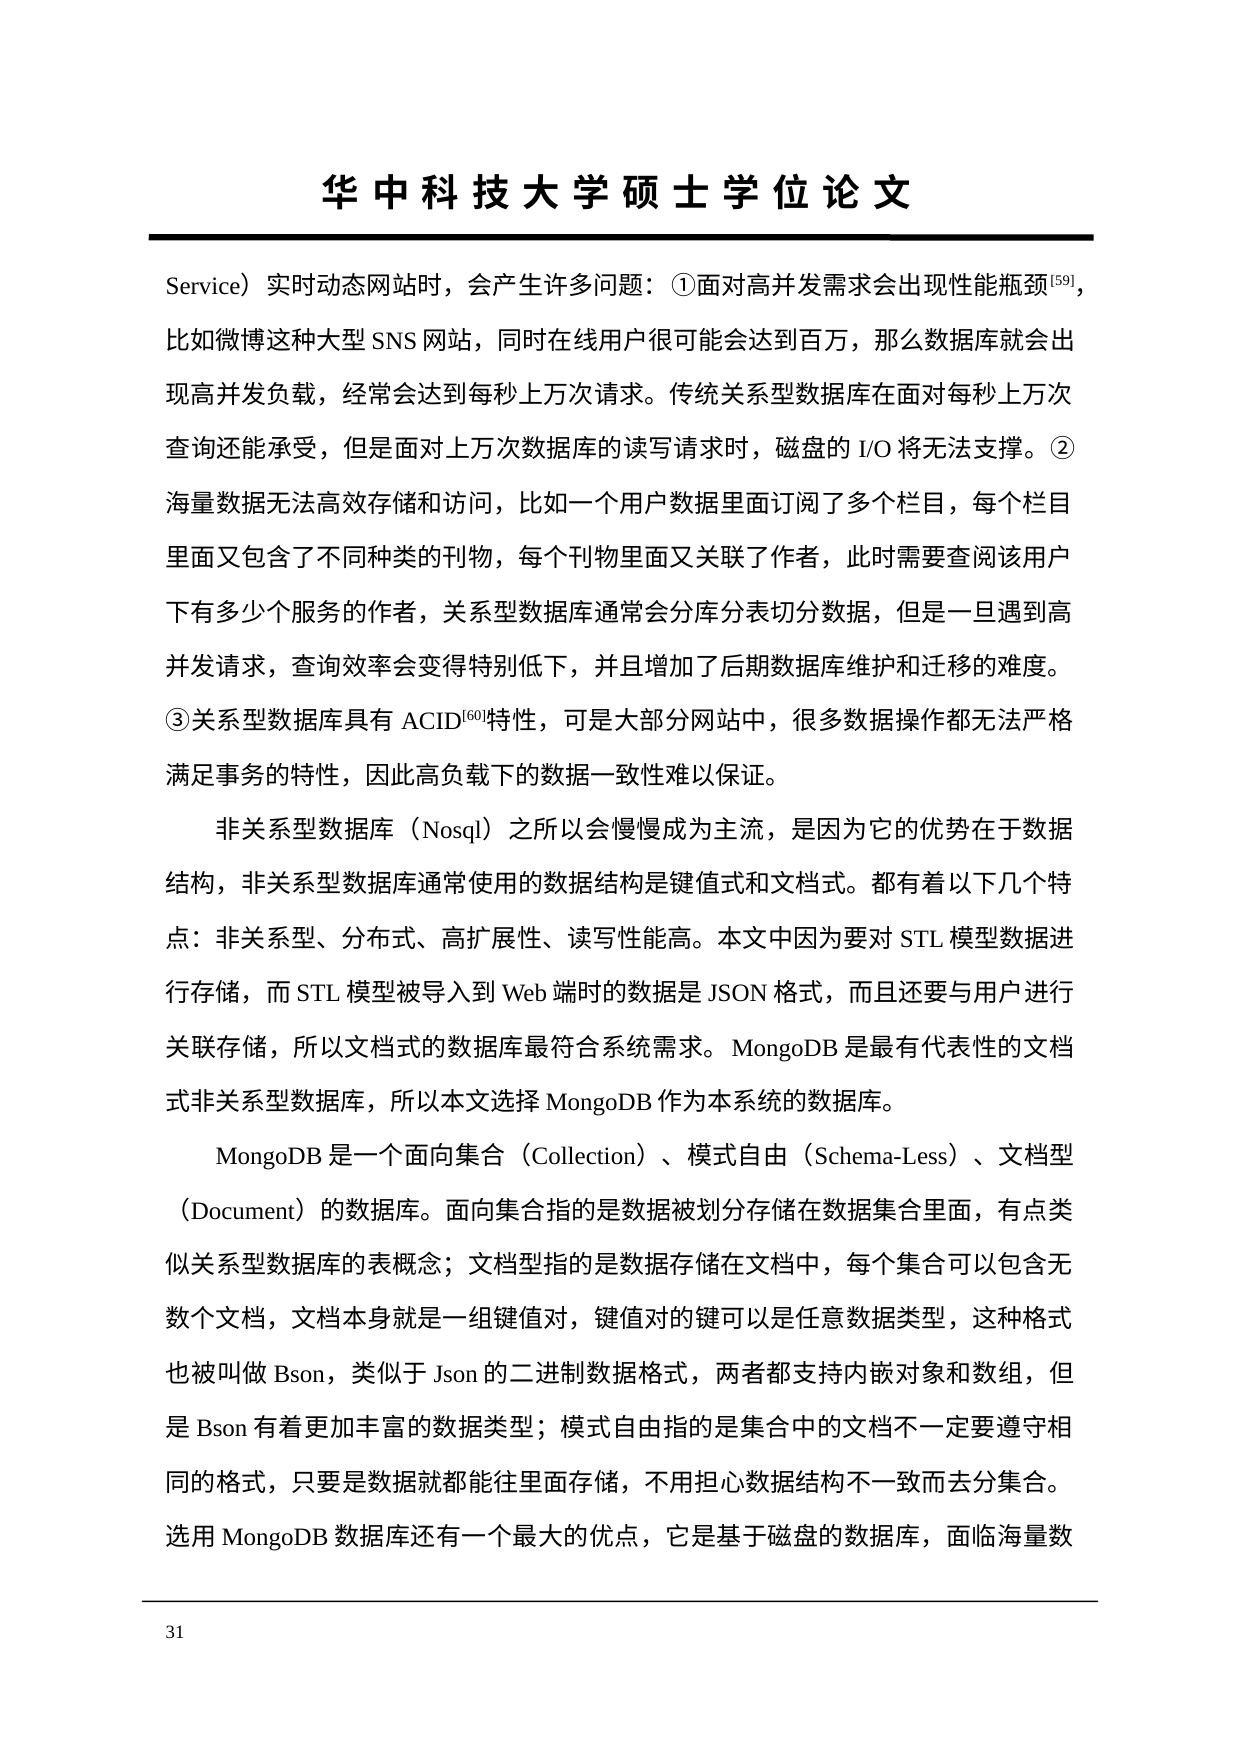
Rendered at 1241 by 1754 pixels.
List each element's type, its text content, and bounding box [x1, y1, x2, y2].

text 非关系型数据库（Nosql）之所以会慢慢成为主流，是因为它的优势在于数据结构，非关系型数据库通常使用的数据结构是键值式和文档式。都有着以下几个特点：非关系型、分布式、高扩展性、读写性能高。本文中因为要对STL模型数据进行存储，而STL模型被导入到Web端时的数据是JSON格式，而且还要与用户进行关联存储，所以文档式的数据库最符合系统需求。MongoDB是最有代表性的文档式非关系型数据库，所以本文选择MongoDB作为本系统的数据库。 [165, 809, 1075, 1118]
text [165, 1136, 1075, 1553]
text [165, 266, 1075, 791]
